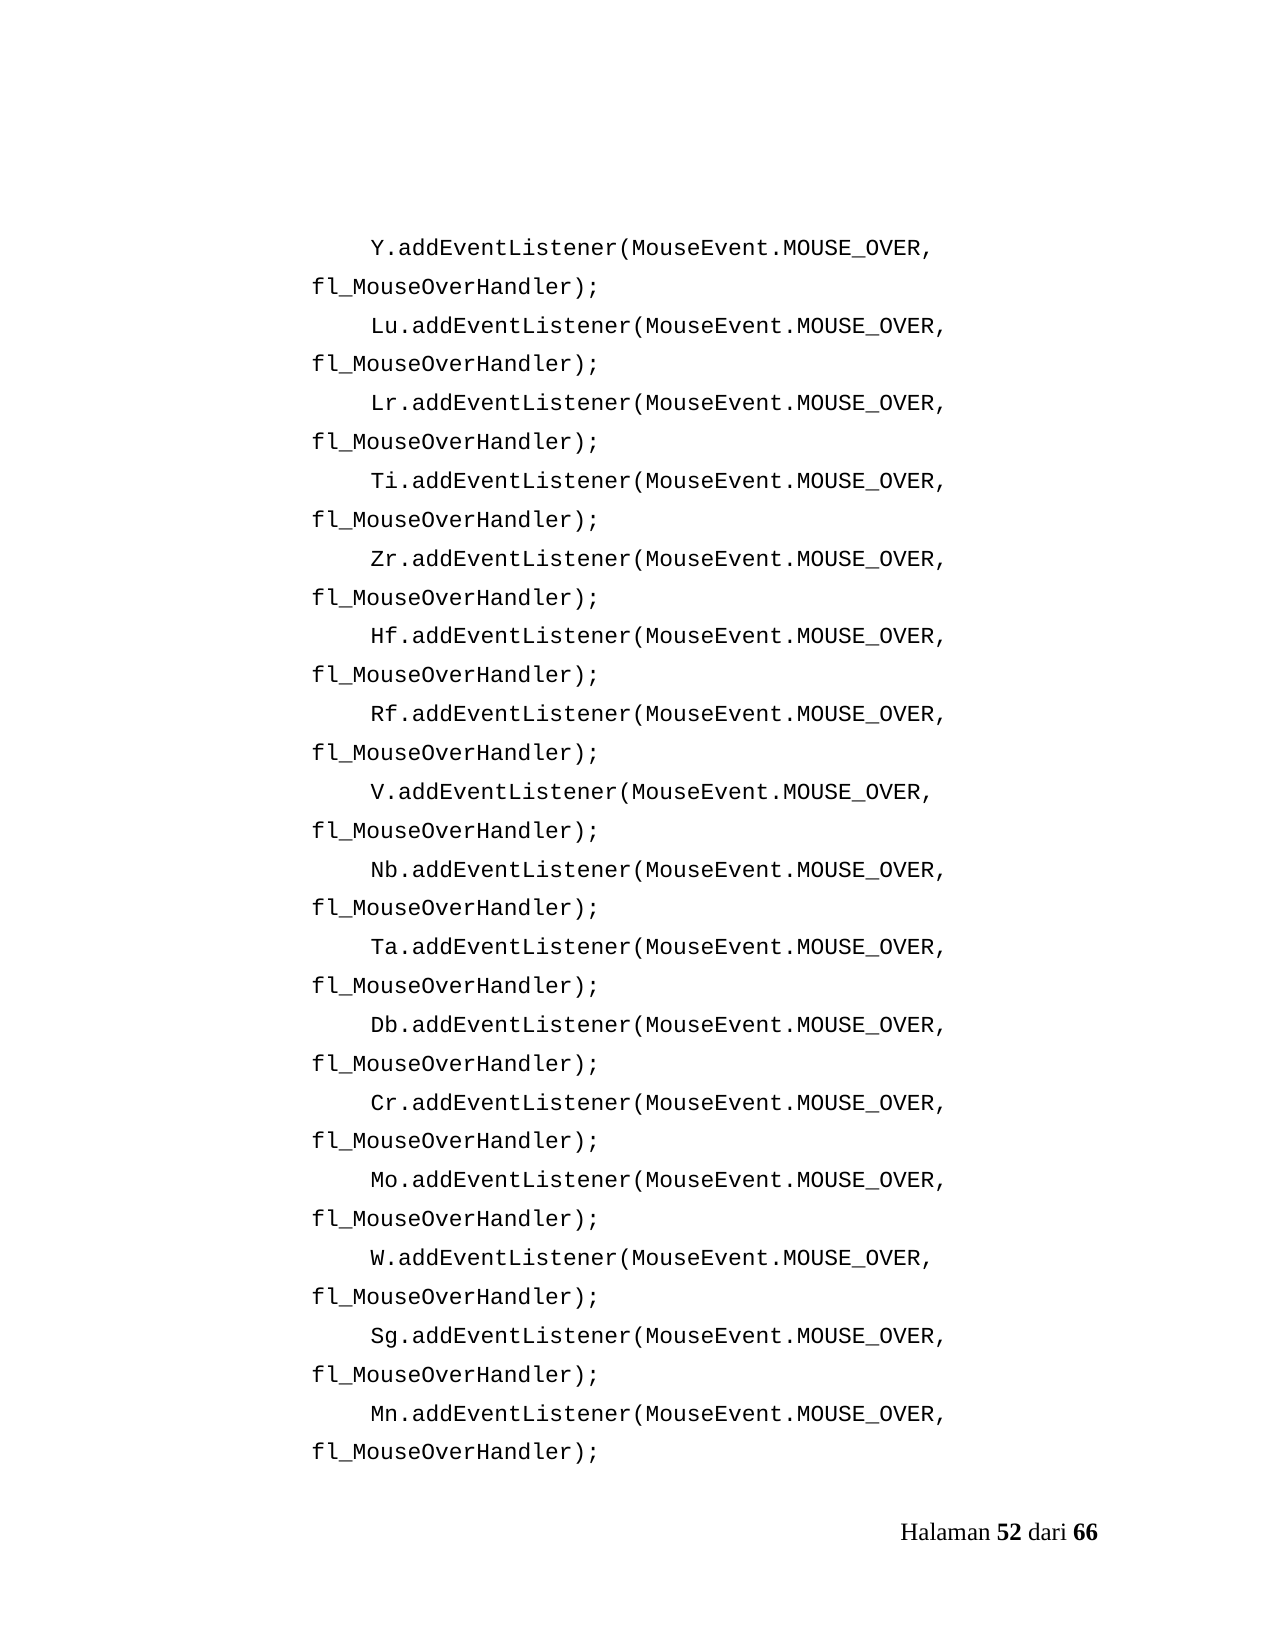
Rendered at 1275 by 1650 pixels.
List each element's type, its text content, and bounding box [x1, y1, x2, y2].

list Hf.addEventListener(MouseEvent.MOUSE_OVER, fl_MouseOverHandler); [311, 625, 1098, 689]
list Mn.addEventListener(MouseEvent.MOUSE_OVER, fl_MouseOverHandler); [311, 1402, 1098, 1467]
list Zr.addEventListener(MouseEvent.MOUSE_OVER, fl_MouseOverHandler); [311, 547, 1098, 612]
list Y.addEventListener(MouseEvent.MOUSE_OVER, fl_MouseOverHandler); [311, 236, 1098, 301]
list Ta.addEventListener(MouseEvent.MOUSE_OVER, fl_MouseOverHandler); [311, 936, 1098, 1000]
list Db.addEventListener(MouseEvent.MOUSE_OVER, fl_MouseOverHandler); [311, 1013, 1098, 1078]
list Lu.addEventListener(MouseEvent.MOUSE_OVER, fl_MouseOverHandler); [311, 314, 1098, 379]
list Lr.addEventListener(MouseEvent.MOUSE_OVER, fl_MouseOverHandler); [311, 392, 1098, 456]
list Mo.addEventListener(MouseEvent.MOUSE_OVER, fl_MouseOverHandler); [311, 1169, 1098, 1233]
list Nb.addEventListener(MouseEvent.MOUSE_OVER, fl_MouseOverHandler); [311, 858, 1098, 923]
list Cr.addEventListener(MouseEvent.MOUSE_OVER, fl_MouseOverHandler); [311, 1091, 1098, 1156]
list Rf.addEventListener(MouseEvent.MOUSE_OVER, fl_MouseOverHandler); [311, 702, 1098, 767]
list Sg.addEventListener(MouseEvent.MOUSE_OVER, fl_MouseOverHandler); [311, 1324, 1098, 1389]
list V.addEventListener(MouseEvent.MOUSE_OVER, fl_MouseOverHandler); [311, 780, 1098, 845]
list Ti.addEventListener(MouseEvent.MOUSE_OVER, fl_MouseOverHandler); [311, 469, 1098, 534]
list W.addEventListener(MouseEvent.MOUSE_OVER, fl_MouseOverHandler); [311, 1246, 1098, 1311]
